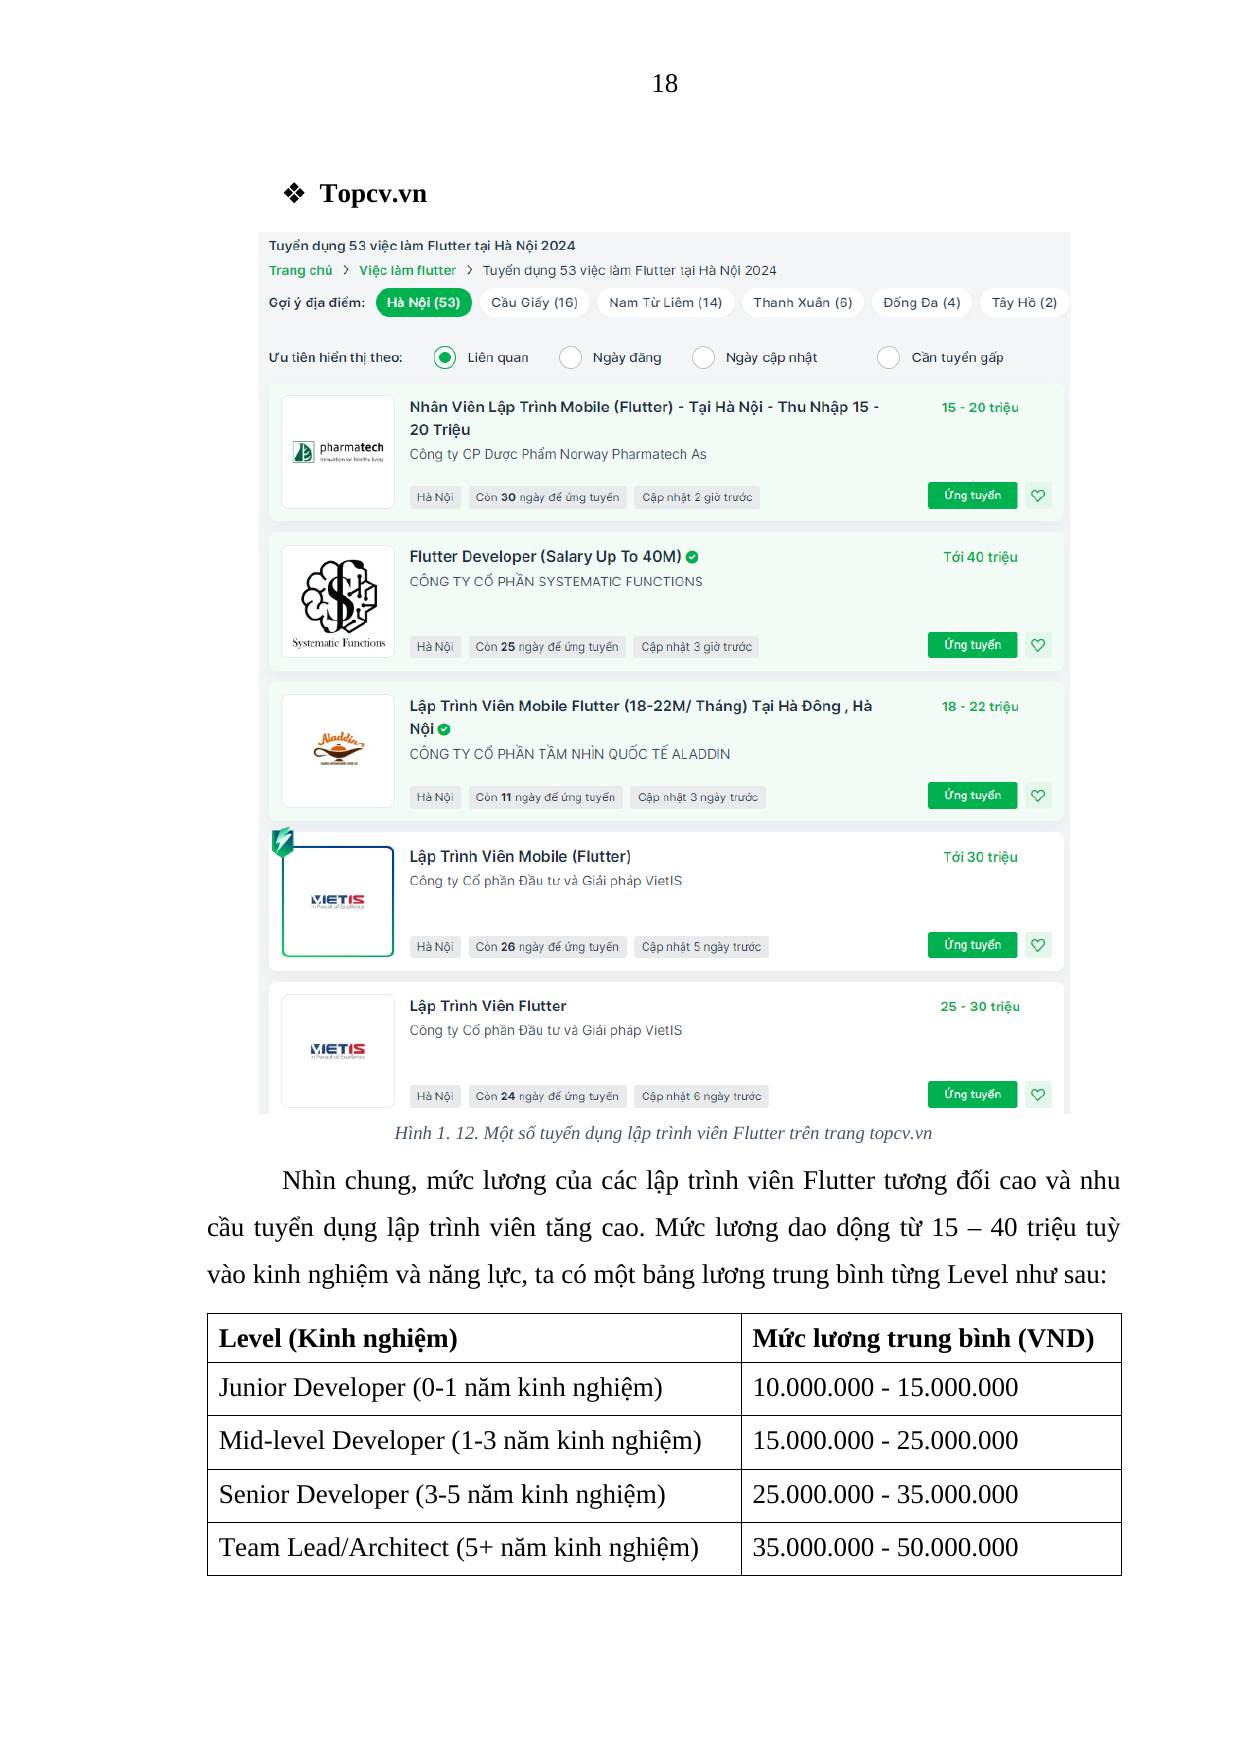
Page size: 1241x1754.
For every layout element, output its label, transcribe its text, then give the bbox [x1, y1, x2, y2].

table_cell Senior Developer (3-5 năm kinh nghiệm) [208, 1470, 741, 1522]
picture [258, 232, 1071, 1114]
table_header Mức lương trung bình (VND) [742, 1314, 1121, 1362]
table_cell 10.000.000 - 15.000.000 [742, 1363, 1121, 1415]
table_cell Junior Developer (0-1 năm kinh nghiệm) [208, 1363, 741, 1415]
list Topcv.vn [282, 177, 1122, 208]
text Nhìn chung, mức lương của các lập trình viên Flutter tương đối cao và nhu cầu tuyển dụng lập trình viên tăng cao. Mức lương dao dộng từ 15 – 40 triệu tuỳ vào kinh nghiệm và năng lực, ta có một bảng lương trung bình từng Level như sau: [207, 1164, 1122, 1289]
table_header Level (Kinh nghiệm) [208, 1314, 741, 1362]
table_cell Mid-level Developer (1-3 năm kinh nghiệm) [208, 1416, 741, 1468]
table_cell 25.000.000 - 35.000.000 [742, 1470, 1121, 1522]
table_cell Team Lead/Architect (5+ năm kinh nghiệm) [208, 1523, 741, 1575]
table_cell 15.000.000 - 25.000.000 [742, 1416, 1121, 1468]
text Hình 1. 12. Một số tuyển dụng lập trình viên Flutter trên trang topcv.vn [207, 1122, 1122, 1143]
table_cell 35.000.000 - 50.000.000 [742, 1523, 1121, 1575]
